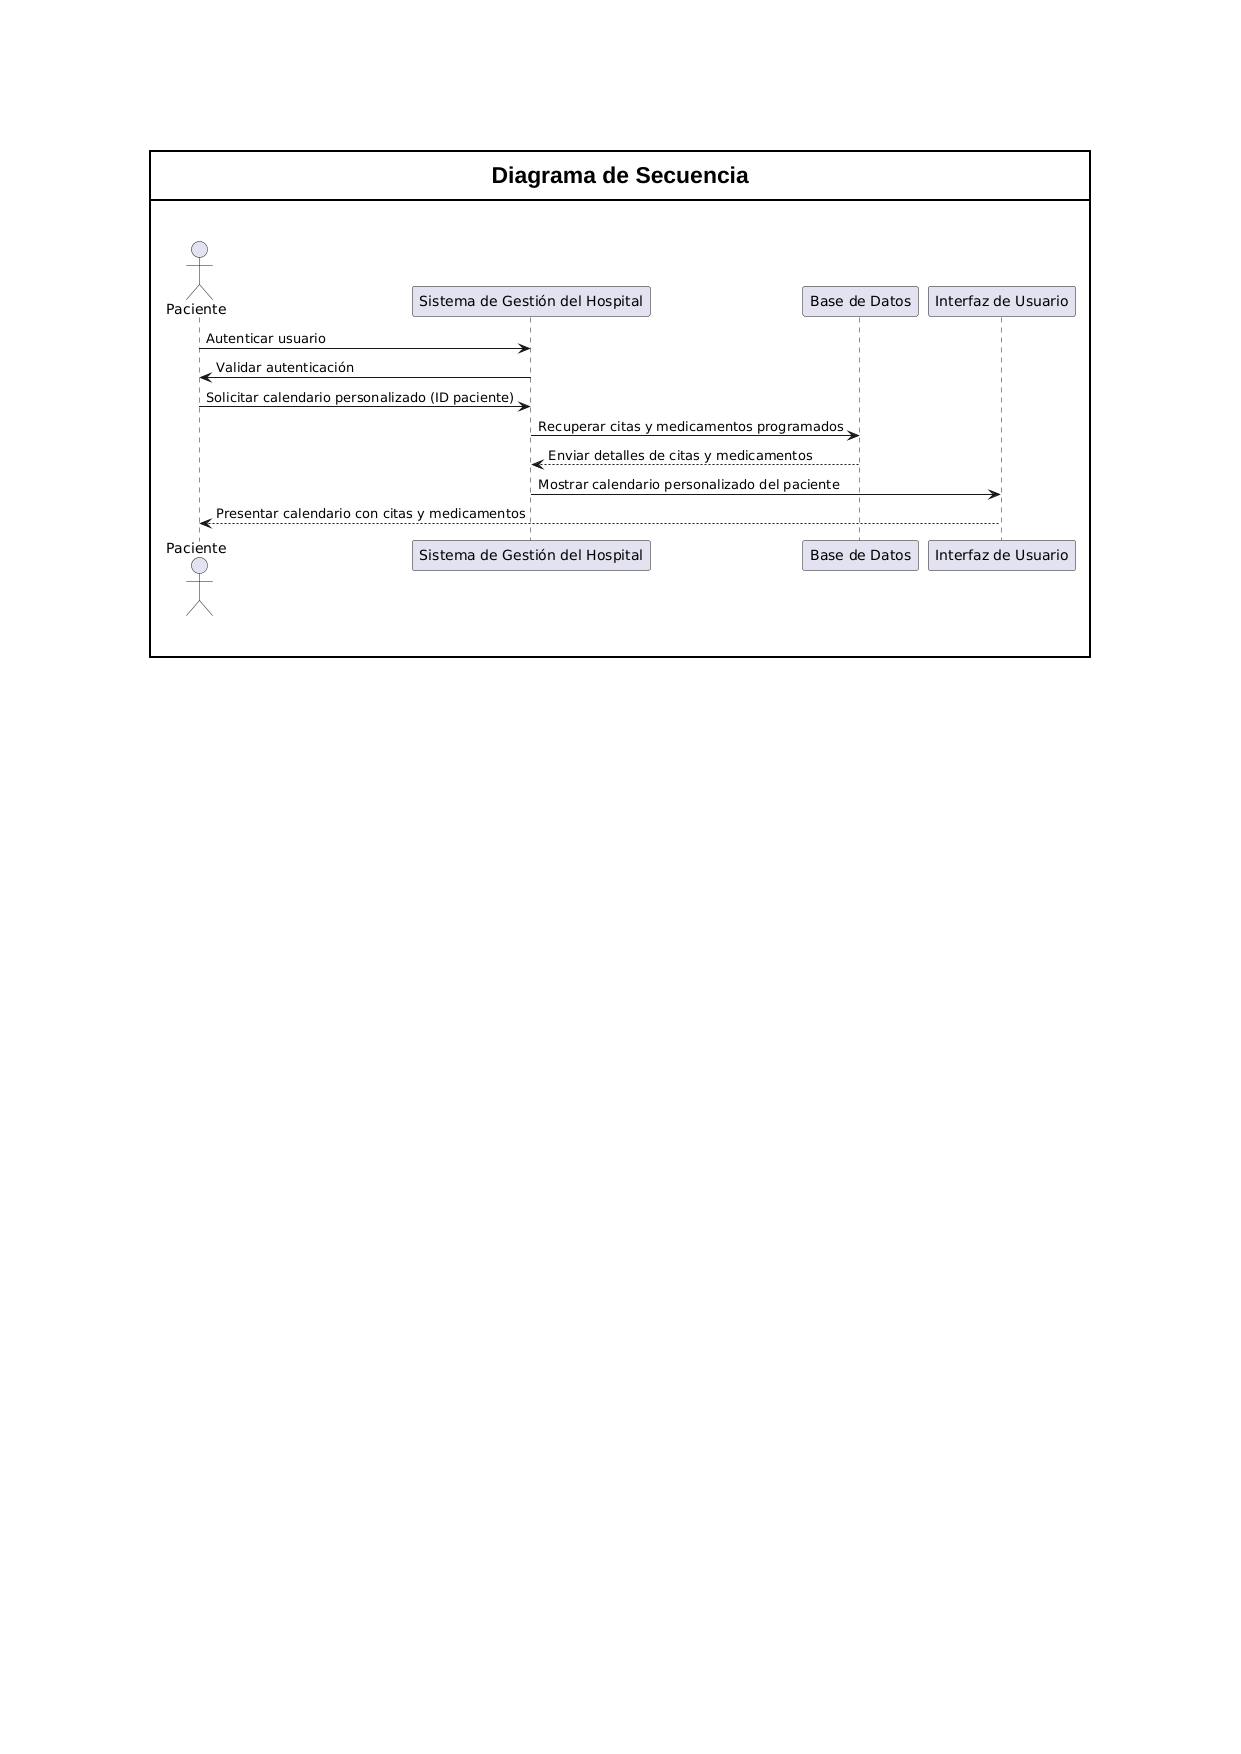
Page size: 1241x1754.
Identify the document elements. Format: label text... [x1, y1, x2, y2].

picture [161, 236, 1079, 621]
table_header Diagrama de Secuencia [151, 152, 1089, 199]
table_cell [151, 201, 1089, 656]
